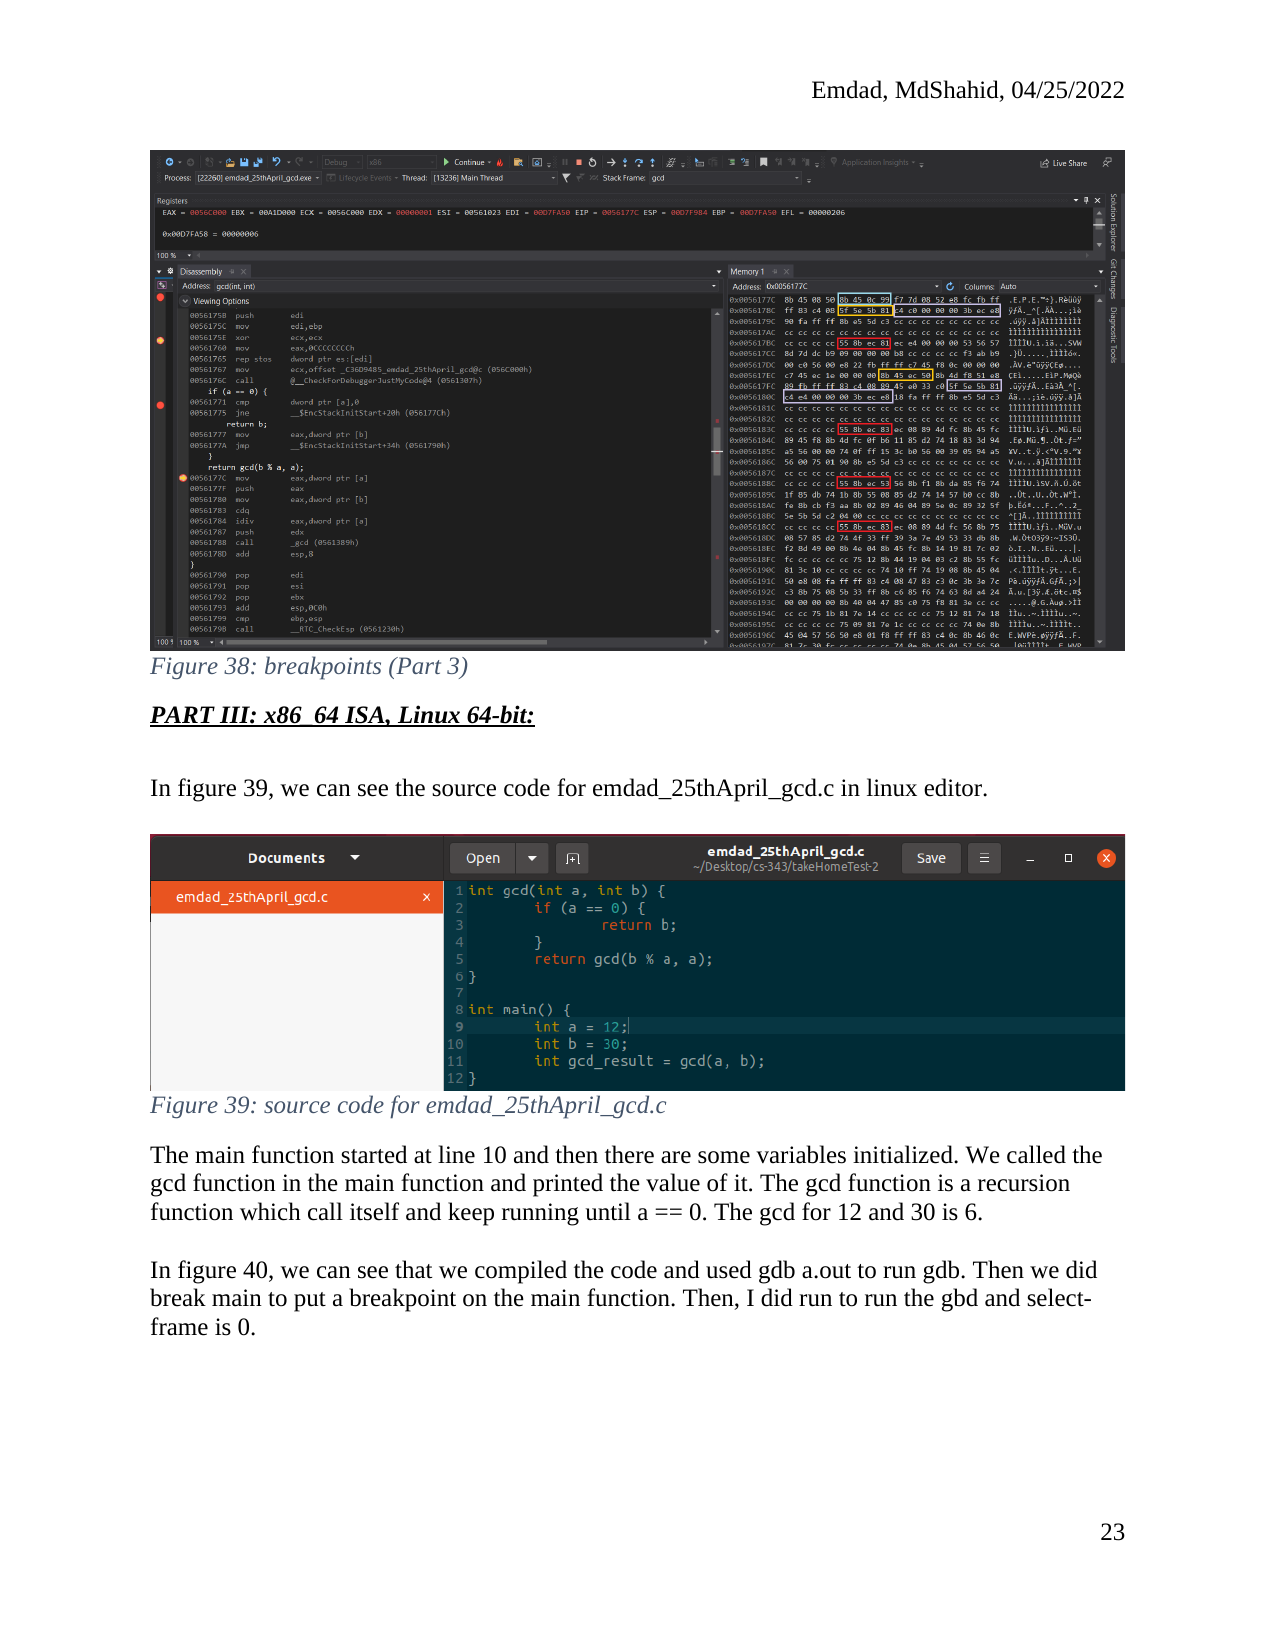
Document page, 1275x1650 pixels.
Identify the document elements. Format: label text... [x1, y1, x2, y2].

text Figure 38: breakpoints (Part 3) [150, 651, 1125, 679]
picture [150, 150, 1125, 651]
subtitle PART III: x86_64 ISA, Linux 64-bit: [150, 700, 1125, 729]
text The main function started at line 10 and then there are some variables initialized. We called the gcd function in the main function and printed the value of it. The gcd function is a recursion function which call itself and keep running until a == 0. The gcd for 12 and 30 is 6. [150, 1140, 1125, 1226]
picture [647, 955, 653, 963]
text In figure 40, we can see that we compiled the code and used gdb a.out to run gdb. Then we did break main to put a breakpoint on the main function. Then, I did run to run the gbd and select-frame is 0. [150, 1255, 1125, 1341]
picture [150, 834, 1125, 1091]
text In figure 39, we can see the source code for emdad_25thApril_gcd.c in linux editor. [150, 773, 1125, 801]
text Figure 39: source code for emdad_25thApril_gcd.c [150, 1091, 1125, 1119]
